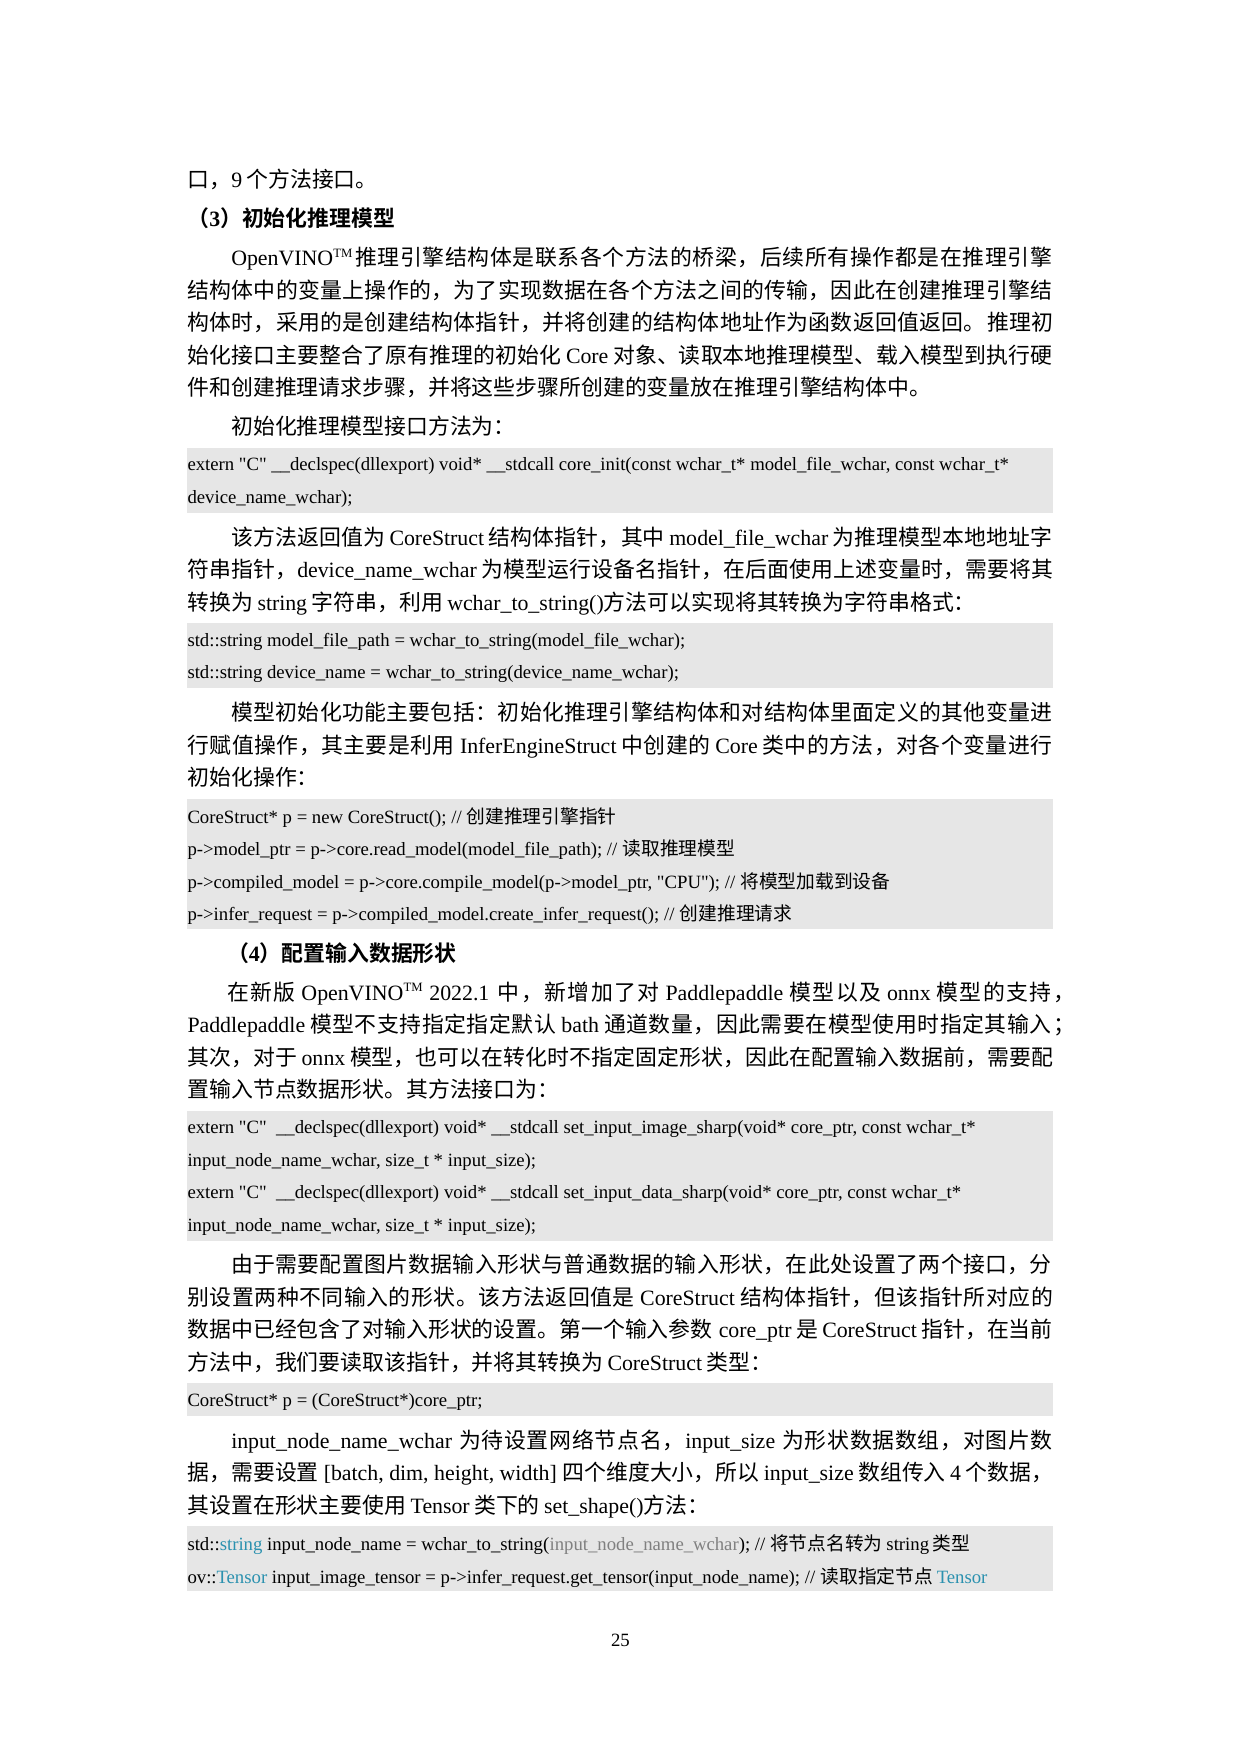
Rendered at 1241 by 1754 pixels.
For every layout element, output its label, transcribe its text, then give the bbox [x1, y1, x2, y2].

text 模型初始化功能主要包括：初始化推理引擎结构体和对结构体里面定义的其他变量进行赋值操作，其主要是利用InferEngineStruct中创建的Core类中的方法，对各个变量进行初始化操作： [187, 695, 1053, 792]
text extern "C" __declspec(dllexport) void* __stdcall core_init(const wchar_t* model_file_wchar, const wchar_t* device_name_wchar); [187, 448, 1053, 513]
text std::string model_file_path = wchar_to_string(model_file_wchar); [187, 623, 1053, 656]
text CoreStruct* p = new CoreStruct(); // 创建推理引擎指针 [187, 799, 1053, 831]
text std::string input_node_name = wchar_to_string(input_node_name_wchar); // 将节点名转为string类型 [187, 1526, 1053, 1559]
text p->compiled_model = p->core.compile_model(p->model_ptr, "CPU"); // 将模型加载到设备 [187, 864, 1053, 896]
text input_node_name_wchar 为待设置网络节点名，input_size 为形状数据数组，对图片数据，需要设置 [batch, dim, height, width] 四个维度大小，所以input_size数组传入4个数据，其设置在形状主要使用Tensor类下的set_shape()方法： [187, 1422, 1053, 1520]
text 初始化推理模型接口方法为： [187, 409, 1053, 441]
text extern "C" __declspec(dllexport) void* __stdcall set_input_image_sharp(void* core_ptr, const wchar_t* input_node_name_wchar, size_t * input_size); [187, 1111, 1053, 1176]
text CoreStruct* p = (CoreStruct*)core_ptr; [187, 1383, 1053, 1416]
text （4）配置输入数据形状 [187, 935, 1053, 968]
text （3）初始化推理模型 [187, 201, 1053, 233]
text 该方法返回值为CoreStruct结构体指针，其中model_file_wchar为推理模型本地地址字符串指针，device_name_wchar为模型运行设备名指针，在后面使用上述变量时，需要将其转换为string字符串，利用wchar_to_string()方法可以实现将其转换为字符串格式： [187, 519, 1053, 617]
text p->infer_request = p->compiled_model.create_infer_request(); // 创建推理请求 [187, 896, 1053, 929]
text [187, 162, 1053, 194]
text extern "C" __declspec(dllexport) void* __stdcall set_input_data_sharp(void* core_ptr, const wchar_t* input_node_name_wchar, size_t * input_size); [187, 1176, 1053, 1241]
text ov::Tensor input_image_tensor = p->infer_request.get_tensor(input_node_name); // 读取指定节点Tensor [187, 1559, 1053, 1591]
text 在新版OpenVINOTM 2022.1 中，新增加了对Paddlepaddle模型以及onnx模型的支持，Paddlepaddle模型不支持指定指定默认bath通道数量，因此需要在模型使用时指定其输入；其次，对于onnx模型，也可以在转化时不指定固定形状，因此在配置输入数据前，需要配置输入节点数据形状。其方法接口为： [187, 974, 1053, 1104]
text 由于需要配置图片数据输入形状与普通数据的输入形状，在此处设置了两个接口，分别设置两种不同输入的形状。该方法返回值是CoreStruct结构体指针，但该指针所对应的数据中已经包含了对输入形状的设置。第一个输入参数core_ptr是CoreStruct指针，在当前方法中，我们要读取该指针，并将其转换为CoreStruct类型： [187, 1247, 1053, 1377]
text OpenVINOTM推理引擎结构体是联系各个方法的桥梁，后续所有操作都是在推理引擎结构体中的变量上操作的，为了实现数据在各个方法之间的传输，因此在创建推理引擎结构体时，采用的是创建结构体指针，并将创建的结构体地址作为函数返回值返回。推理初始化接口主要整合了原有推理的初始化Core对象、读取本地推理模型、载入模型到执行硬件和创建推理请求步骤，并将这些步骤所创建的变量放在推理引擎结构体中。 [187, 240, 1053, 402]
text std::string device_name = wchar_to_string(device_name_wchar); [187, 656, 1053, 688]
text p->model_ptr = p->core.read_model(model_file_path); // 读取推理模型 [187, 831, 1053, 864]
